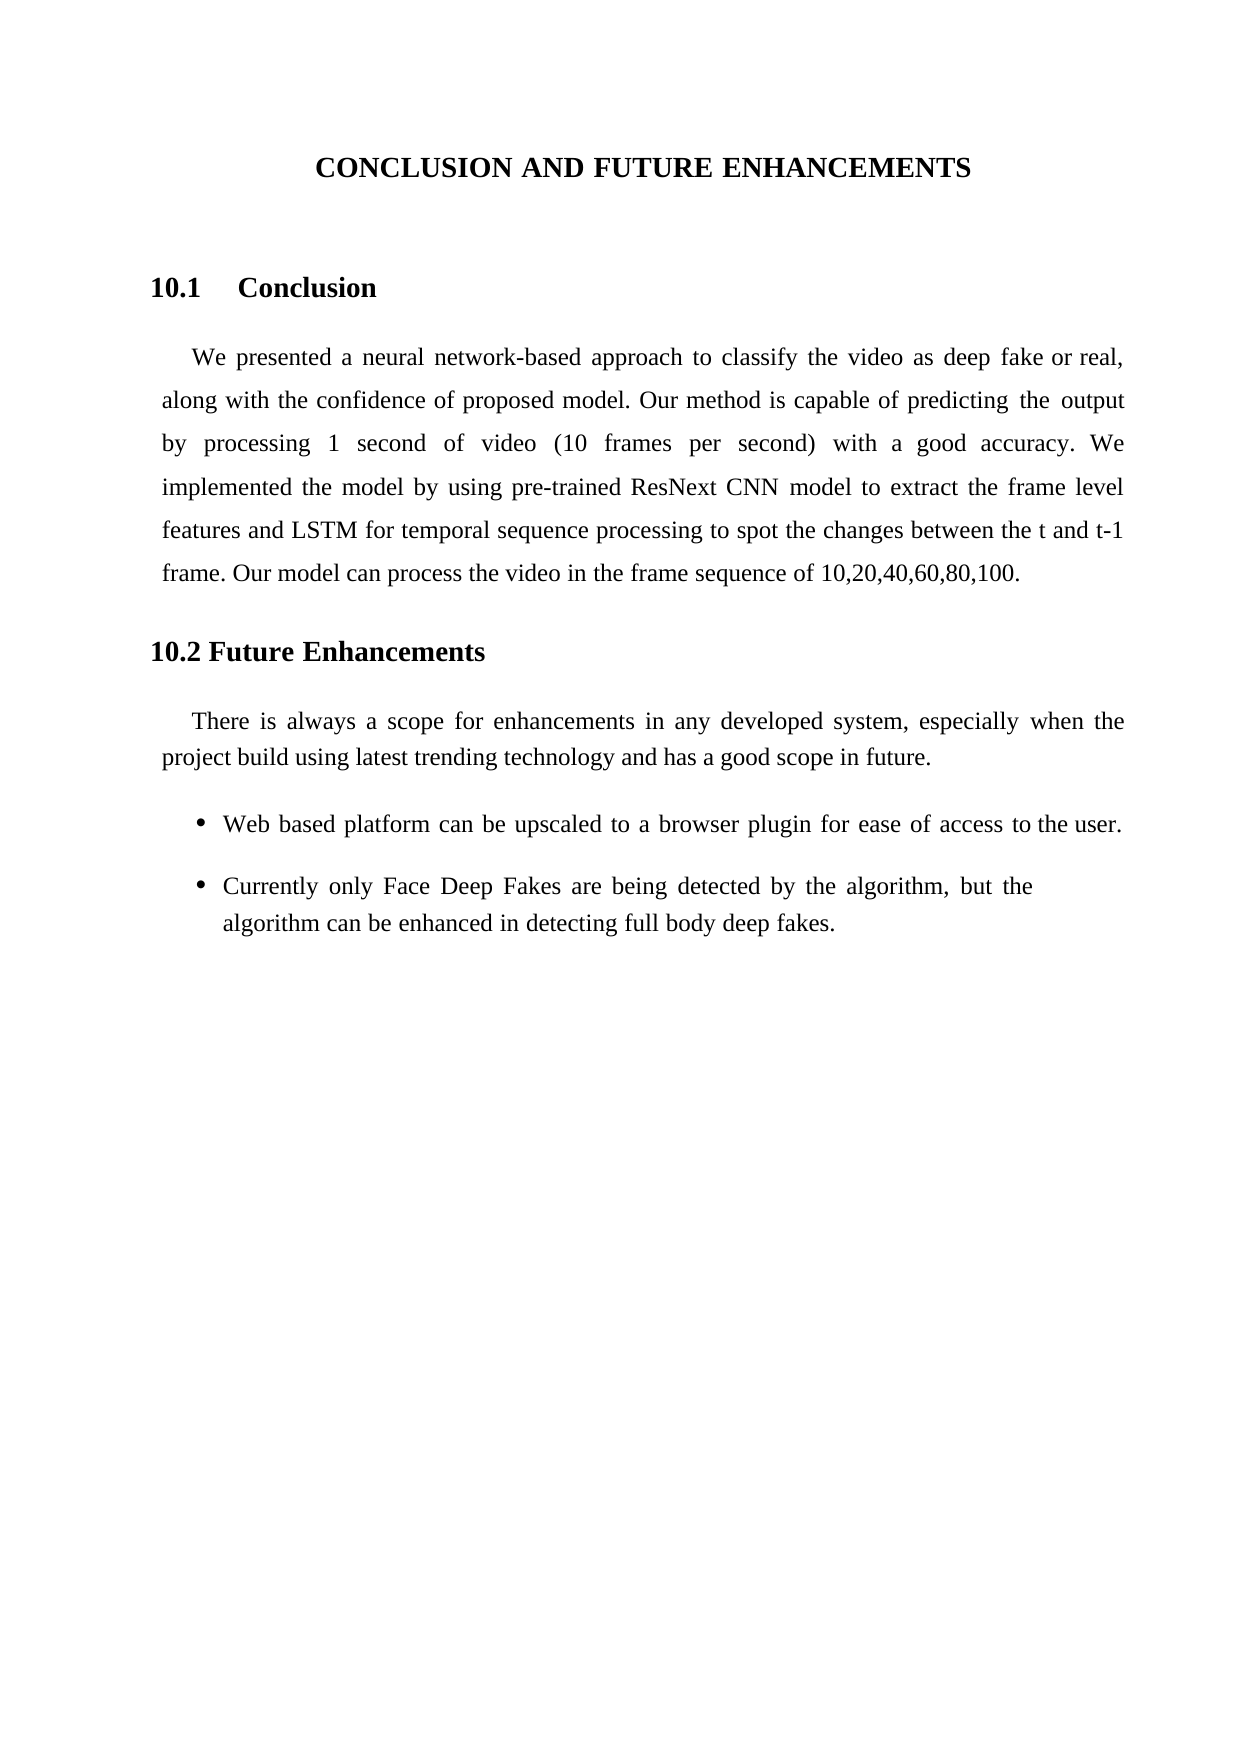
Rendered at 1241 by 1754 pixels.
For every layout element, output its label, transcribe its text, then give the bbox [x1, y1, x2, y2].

subtitle 10.2 Future Enhancements [150, 634, 1124, 668]
text CONCLUSION AND FUTURE ENHANCEMENTS [162, 150, 1124, 183]
list Currently only Face Deep Fakes are being detected by the algorithm, but the algorithm can be enhanced in detecting full body deep fakes. [195, 867, 1124, 937]
list Web based platform can be upscaled to a browser plugin for ease of access to the user. [195, 805, 1124, 838]
subtitle 10.1 Conclusion [150, 270, 1124, 304]
text We presented a neural network-based approach to classify the video as deep fake or real, along with the confidence of proposed model. Our method is capable of predicting the output by processing 1 second of video (10 frames per second) with a good accuracy. We implemented the model by using pre-trained ResNext CNN model to extract the frame level features and LSTM for temporal sequence processing to spot the changes between the t and t-1 frame. Our model can process the video in the frame sequence of 10,20,40,60,80,100. [162, 342, 1124, 587]
text There is always a scope for enhancements in any developed system, especially when the project build using latest trending technology and has a good scope in future. [162, 706, 1124, 771]
